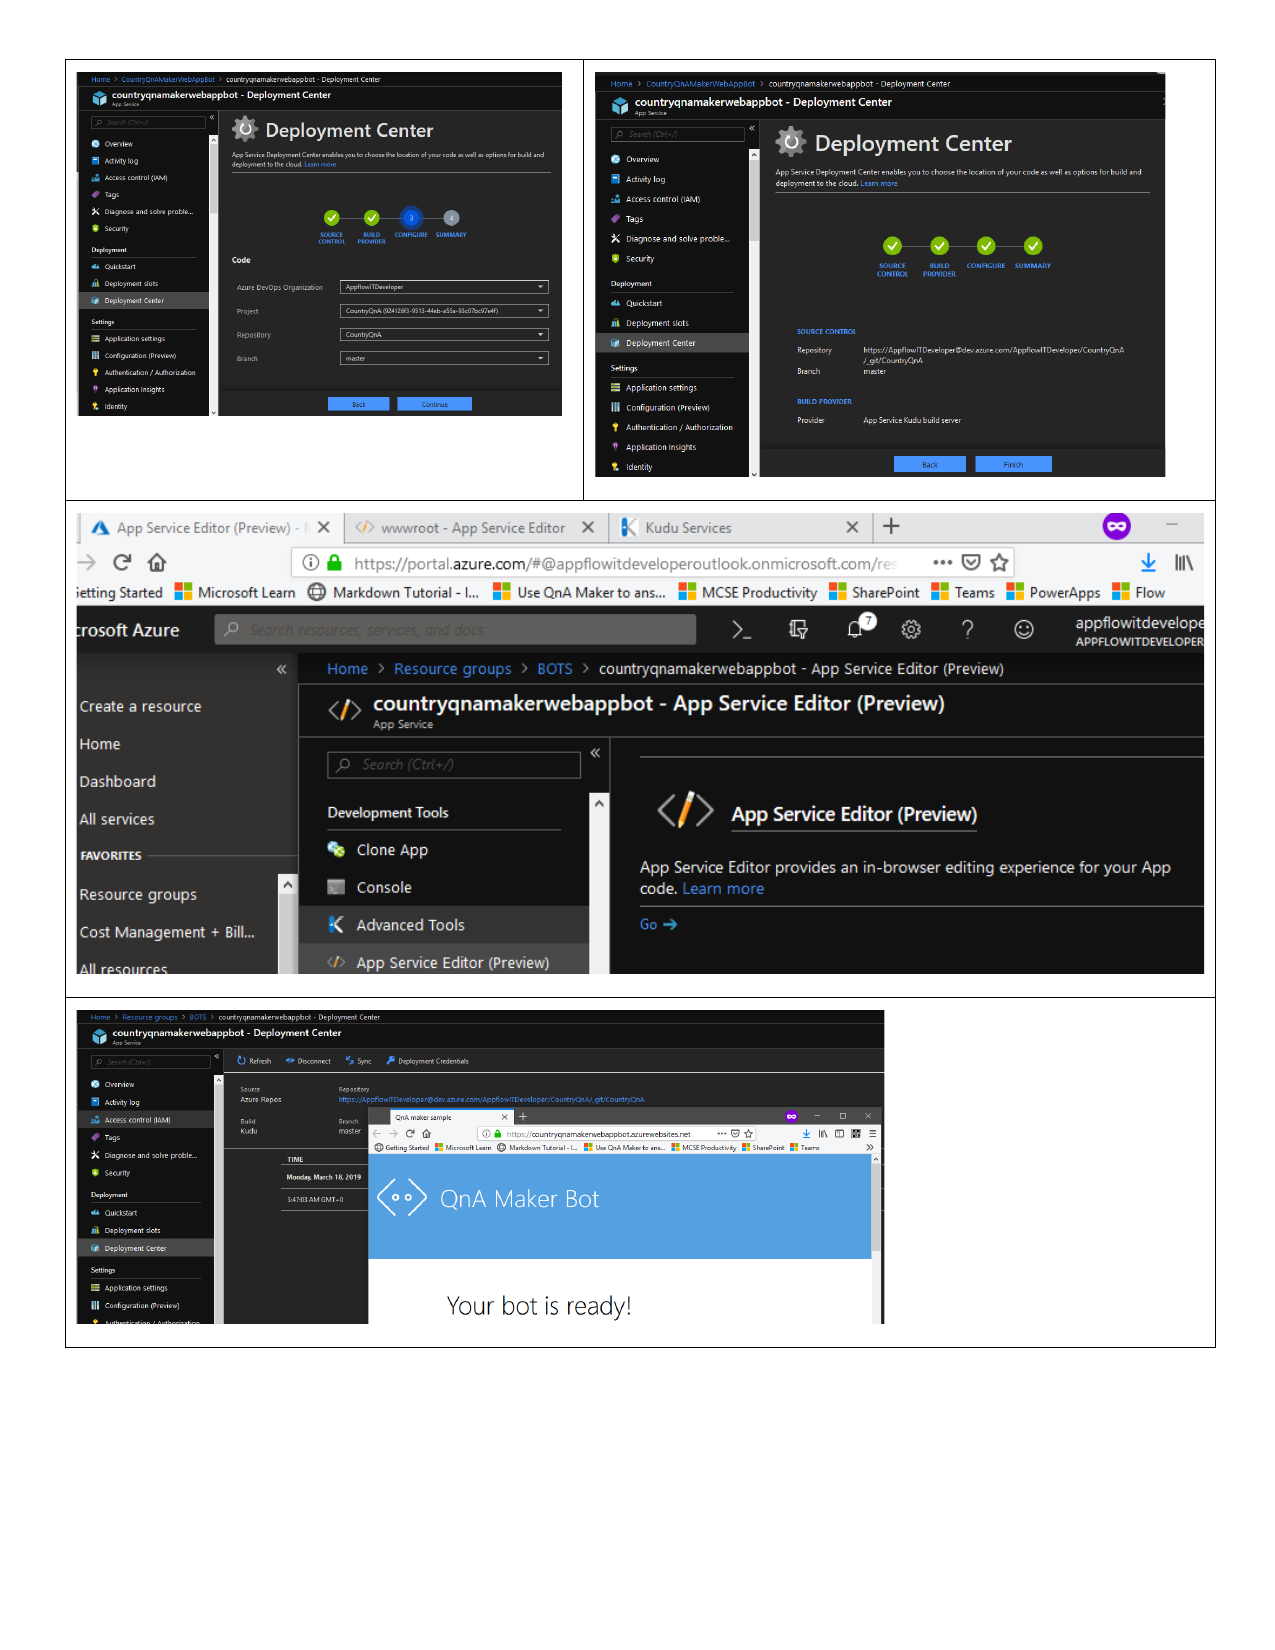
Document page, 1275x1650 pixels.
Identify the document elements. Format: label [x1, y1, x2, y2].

picture [76, 72, 562, 416]
table_cell [66, 60, 583, 500]
picture [76, 1010, 885, 1324]
picture [595, 72, 1166, 477]
table_cell [66, 998, 1215, 1347]
picture [76, 513, 1205, 974]
table_cell [584, 60, 1215, 500]
table_cell [66, 501, 1215, 997]
